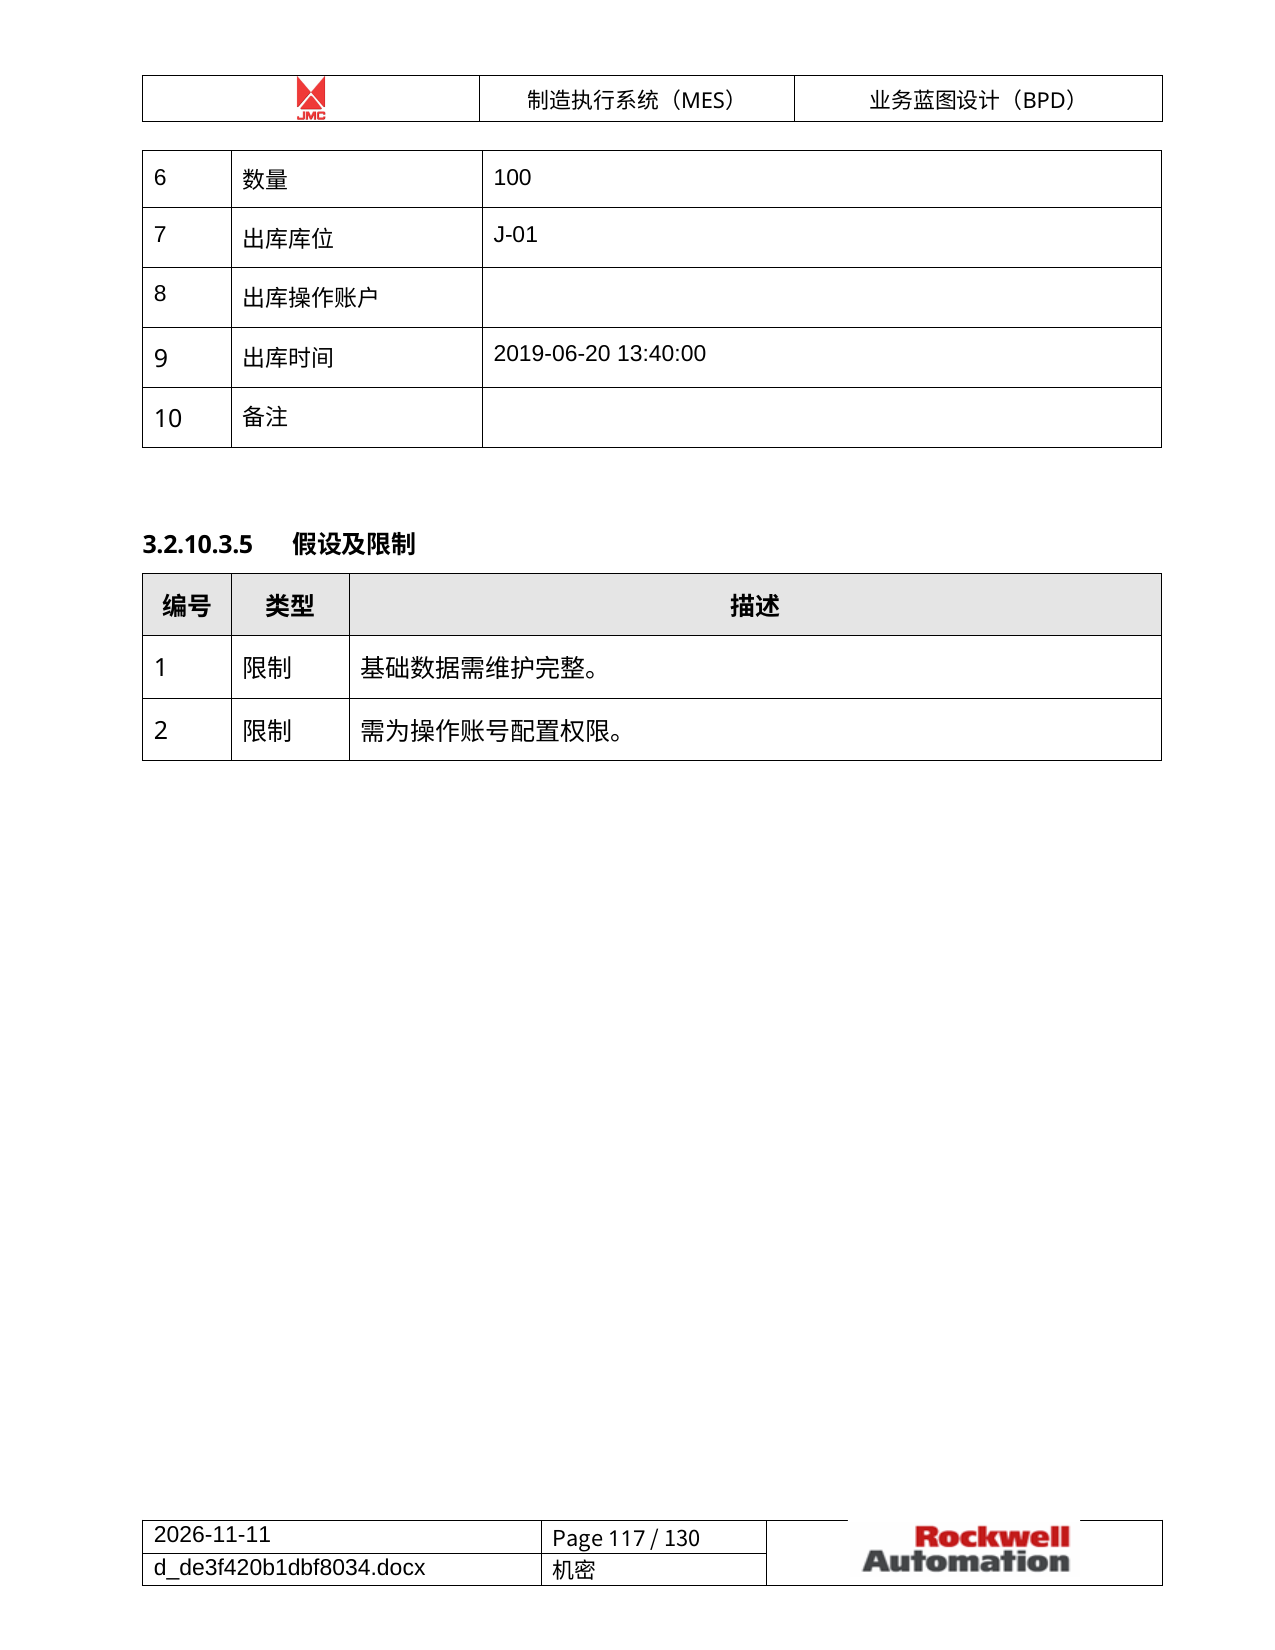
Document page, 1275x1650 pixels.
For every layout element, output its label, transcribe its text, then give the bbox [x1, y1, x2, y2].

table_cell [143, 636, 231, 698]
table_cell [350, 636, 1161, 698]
subtitle 假设及限制 [142, 524, 1162, 561]
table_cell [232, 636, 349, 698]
picture [847, 1520, 1080, 1577]
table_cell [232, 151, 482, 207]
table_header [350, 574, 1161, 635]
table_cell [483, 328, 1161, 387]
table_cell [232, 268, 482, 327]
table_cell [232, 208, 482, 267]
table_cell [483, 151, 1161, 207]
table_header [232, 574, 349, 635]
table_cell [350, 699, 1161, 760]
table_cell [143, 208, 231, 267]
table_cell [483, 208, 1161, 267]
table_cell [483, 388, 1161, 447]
picture [296, 76, 326, 121]
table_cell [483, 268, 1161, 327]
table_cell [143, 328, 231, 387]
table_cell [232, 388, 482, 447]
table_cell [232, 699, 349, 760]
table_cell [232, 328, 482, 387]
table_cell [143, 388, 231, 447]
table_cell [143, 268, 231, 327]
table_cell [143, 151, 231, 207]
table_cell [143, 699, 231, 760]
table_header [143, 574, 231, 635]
